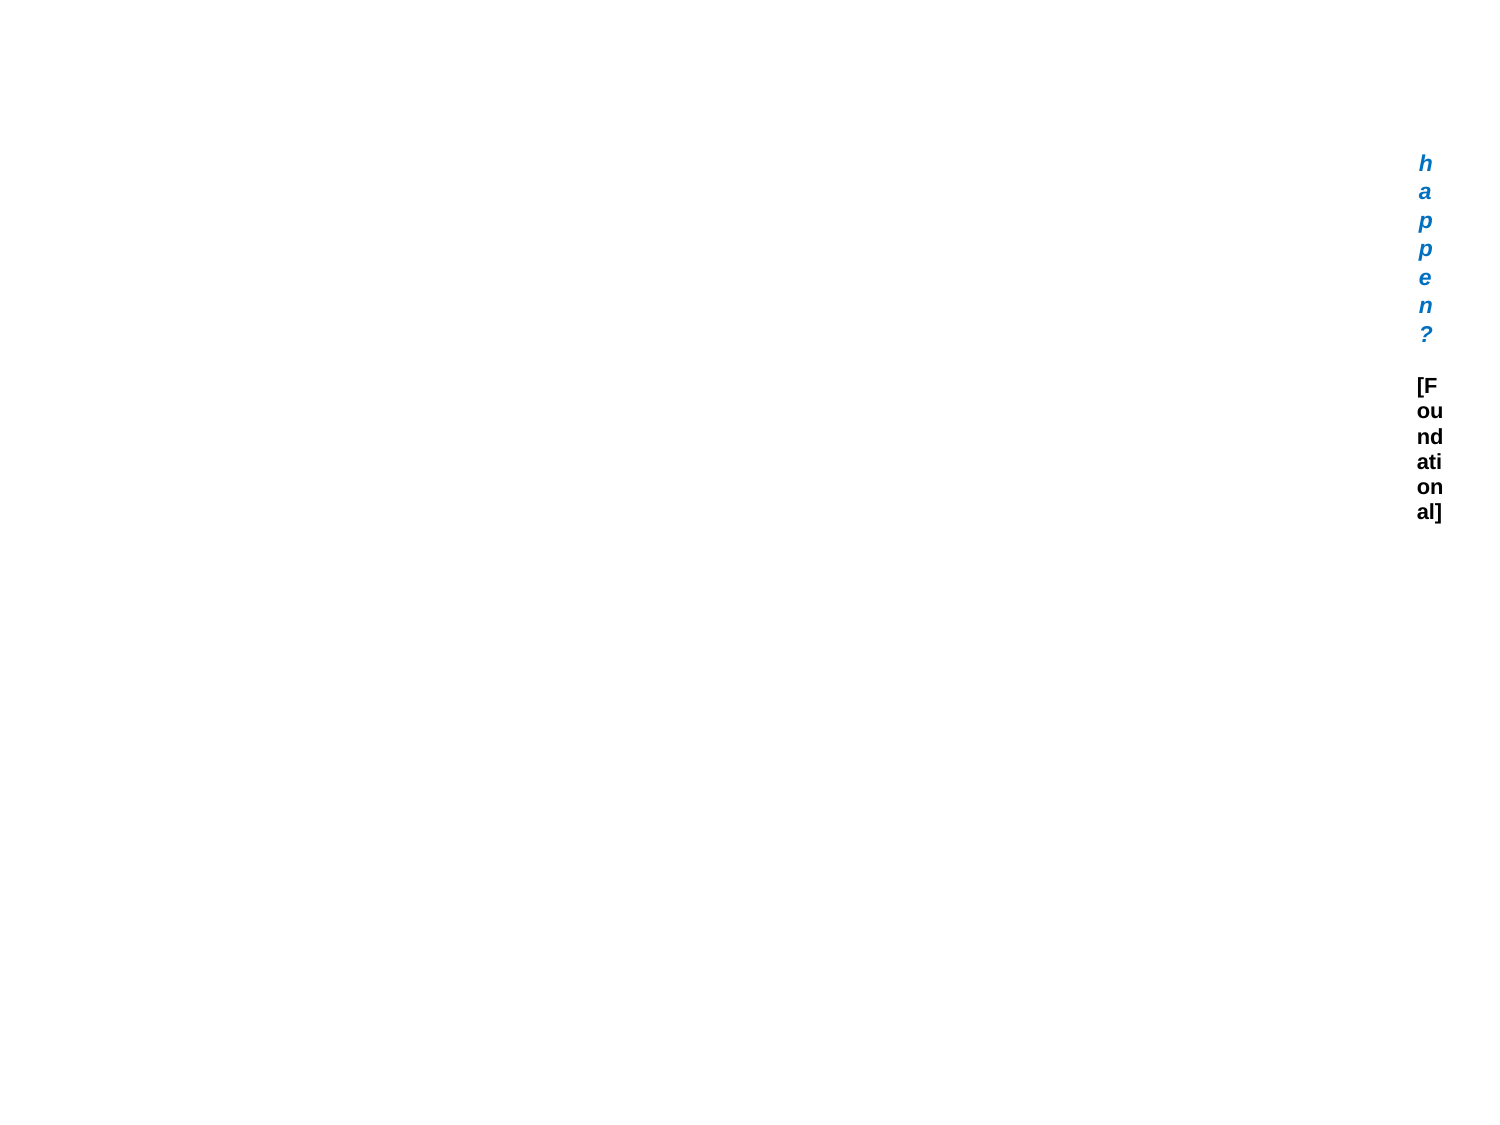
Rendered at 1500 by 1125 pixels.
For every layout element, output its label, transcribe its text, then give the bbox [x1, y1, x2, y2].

text [Foundational] [1417, 373, 1444, 524]
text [1418, 150, 1442, 347]
